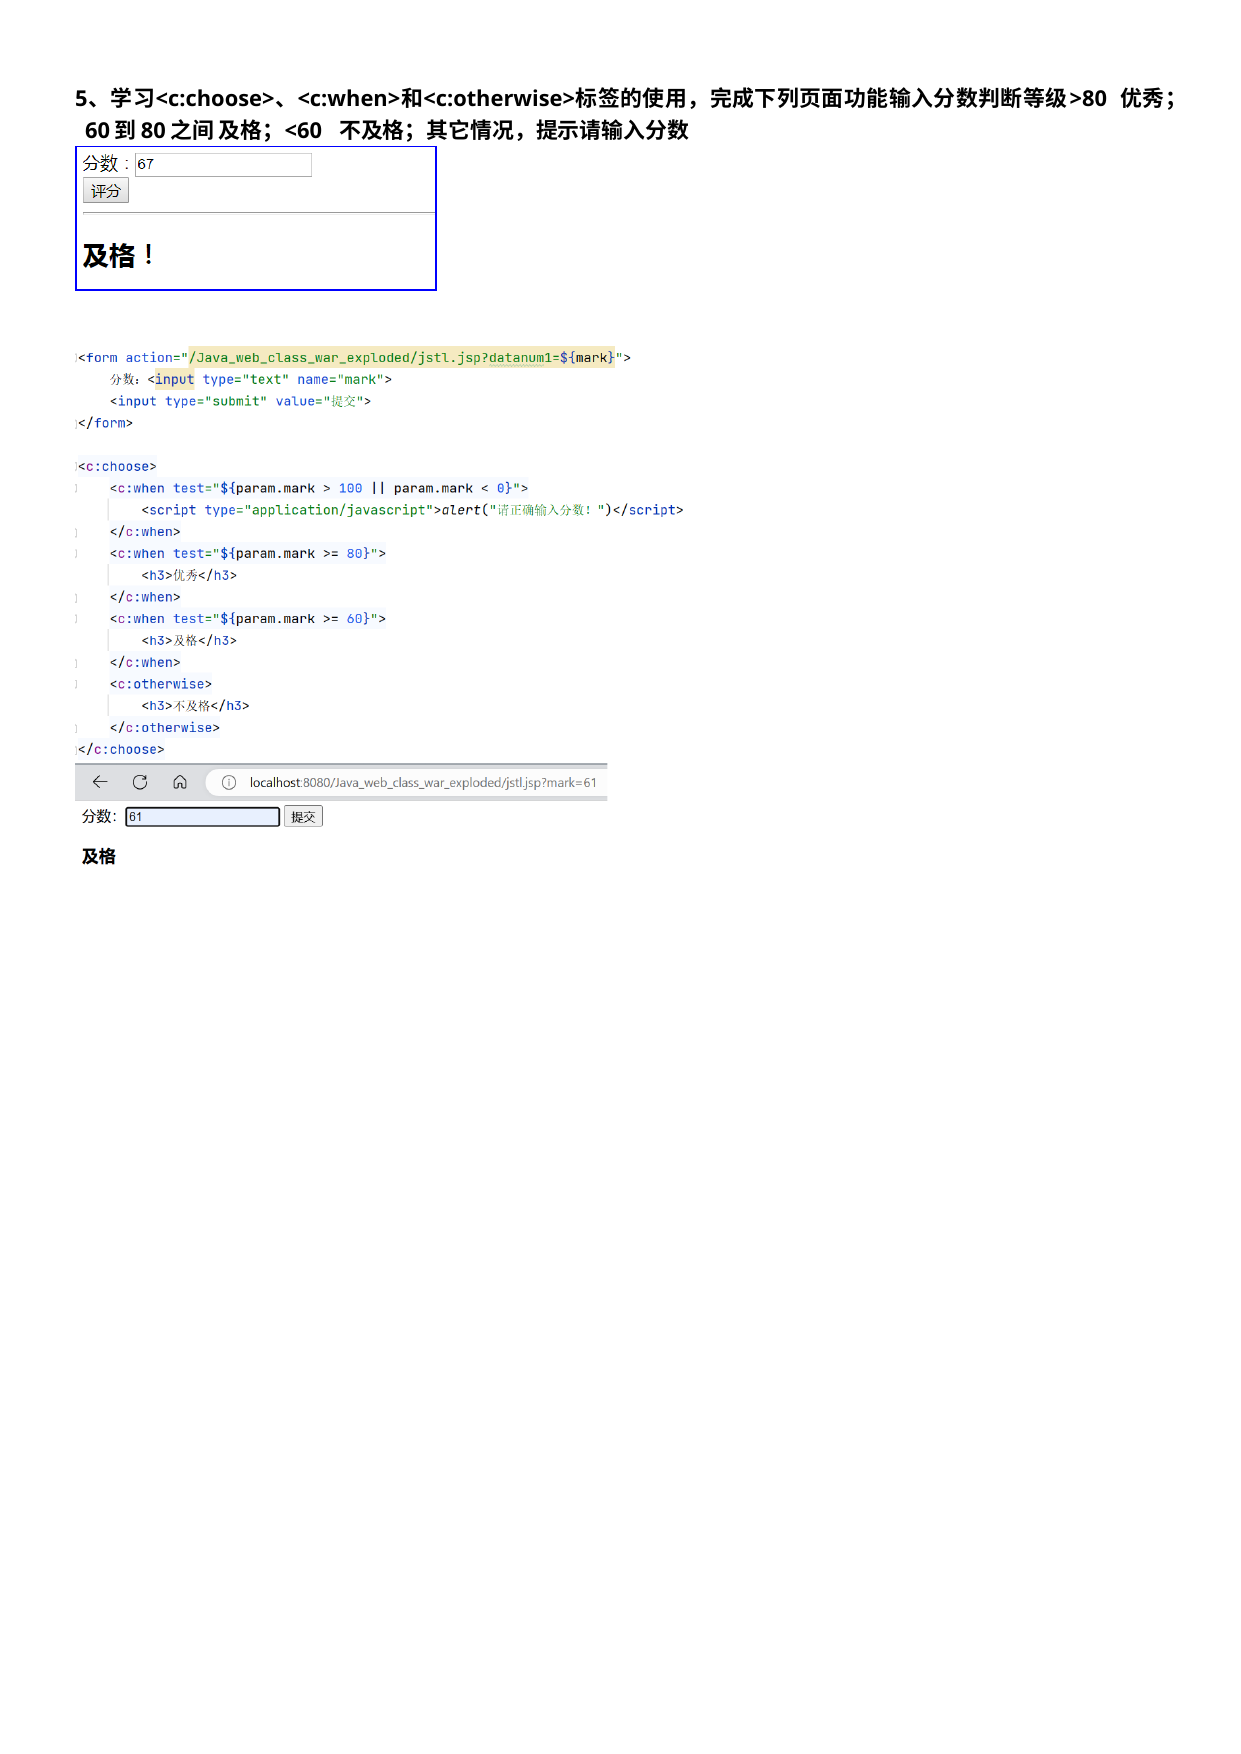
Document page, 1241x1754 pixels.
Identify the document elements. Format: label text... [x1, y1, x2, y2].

text 5、学习<c:choose>、<c:when>和<c:otherwise>标签的使用，完成下列页面功能输入分数判断等级>80 优秀； 60到80之间 及格；<60 不及格；其它情况，提示请输入分数 [75, 81, 1165, 146]
picture [77, 147, 435, 289]
picture [75, 763, 608, 875]
picture [75, 340, 688, 762]
